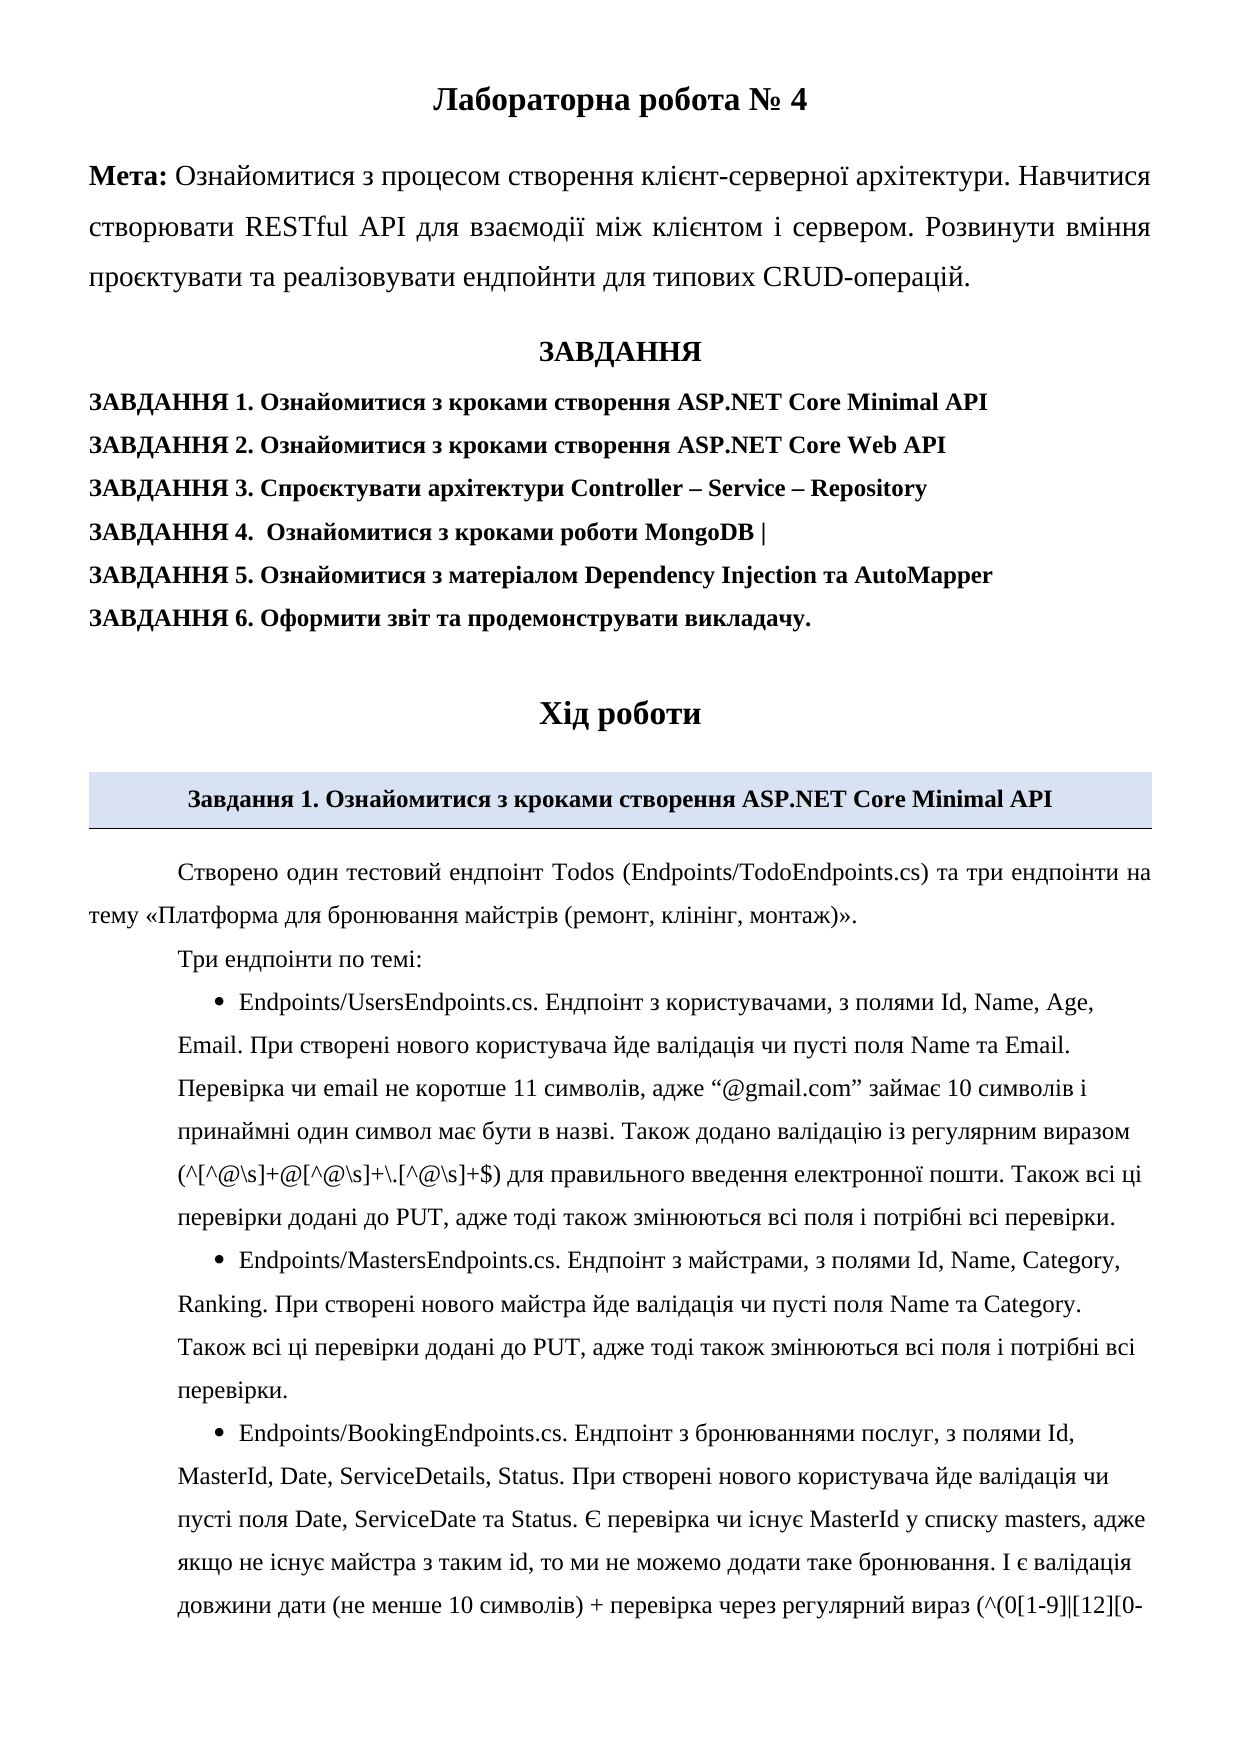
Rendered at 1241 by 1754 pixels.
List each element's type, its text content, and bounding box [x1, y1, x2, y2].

list Створено один тестовий ендпоінт Todos (Endpoints/TodoEndpoints.cs) та три ендпоінти на тему «Платформа для бронювання майстрів (ремонт, клінінг, монтаж)». [89, 857, 1152, 929]
text Три ендпоінти по темі: [89, 944, 1152, 972]
text ЗАВДАННЯ 2. Ознайомитися з кроками створення ASP.NET Core Web API [89, 430, 1152, 459]
text ЗАВДАННЯ 5. Ознайомитися з матеріалом Dependency Injection та AutoMapper [89, 560, 1152, 588]
text ЗАВДАННЯ [89, 334, 1152, 368]
text ЗАВДАННЯ 4. Ознайомитися з кроками роботи MongoDB | [89, 517, 1152, 545]
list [177, 1418, 1152, 1619]
text ЗАВДАННЯ 1. Ознайомитися з кроками створення ASP.NET Core Minimal API [89, 387, 1152, 416]
list Endpoints/MastersEndpoints.cs. Ендпоінт з майстрами, з полями Id, Name, Category, Ranking. При створені нового майстра йде валідація чи пусті поля Name та Category. Також всі ці перевірки додані до PUT, адже тоді також змінюються всі поля і потрібні всі перевірки. [177, 1246, 1152, 1404]
text Мета: Ознайомитися з процесом створення клієнт-серверної архітектури. Навчитися створювати RESTful API для взаємодії між клієнтом і сервером. Розвинути вміння проєктувати та реалізовувати ендпойнти для типових CRUD-операцій. [89, 158, 1152, 293]
text Лабораторна робота № 4 [89, 80, 1152, 118]
text ЗАВДАННЯ 3. Спроєктувати архітектури Controller – Service – Repository [89, 473, 1152, 502]
list Endpoints/UsersEndpoints.cs. Ендпоінт з користувачами, з полями Id, Name, Age, Email. При створені нового користувача йде валідація чи пусті поля Name та Email. Перевірка чи email не коротше 11 символів, адже “@gmail.com” займає 10 символів і принаймні один символ має бути в назві. Також додано валідацію із регулярним виразом (^[^@\s]+@[^@\s]+\.[^@\s]+$) для правильного введення електронної пошти. Також всі ці перевірки додані до PUT, адже тоді також змінюються всі поля і потрібні всі перевірки. [177, 987, 1152, 1231]
text Хід роботи [89, 693, 1152, 731]
text Завдання 1. Ознайомитися з кроками створення ASP.NET Core Minimal API [89, 784, 1152, 813]
text ЗАВДАННЯ 6. Оформити звіт та продемонструвати викладачу. [89, 603, 1152, 632]
